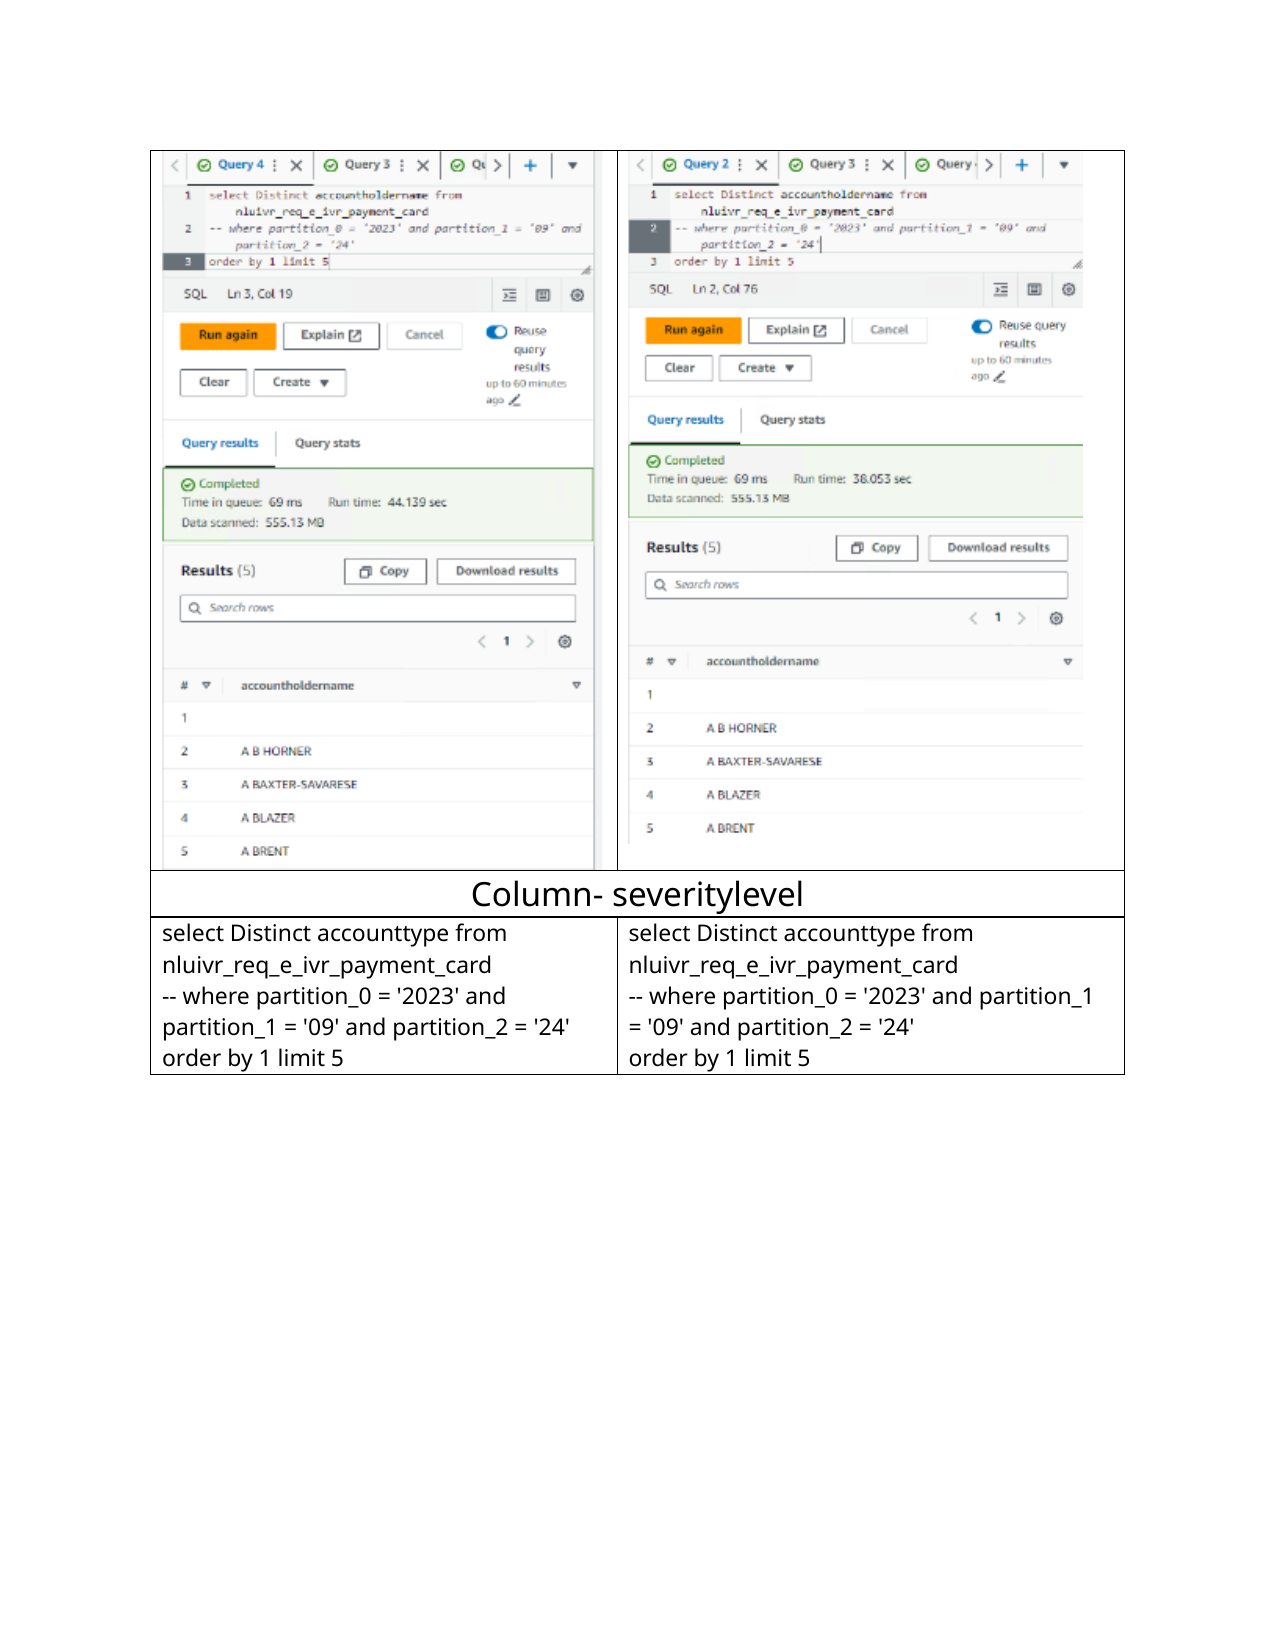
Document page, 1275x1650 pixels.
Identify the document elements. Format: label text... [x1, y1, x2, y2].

table_cell Column- severitylevel [151, 871, 1124, 916]
table_cell [151, 151, 161, 870]
picture [628, 151, 1083, 844]
table_cell select Distinct accounttype from nluivr_req_e_ivr_payment_card -- where partition_0 = '2023' and partition_1 = '09' and partition_2 = '24' order by 1 limit 5 [618, 918, 1124, 1074]
table_cell [603, 151, 617, 870]
picture [161, 151, 603, 870]
table_cell [618, 151, 1124, 870]
table_cell select Distinct accounttype from nluivr_req_e_ivr_payment_card -- where partition_0 = '2023' and partition_1 = '09' and partition_2 = '24' order by 1 limit 5 [151, 918, 617, 1074]
